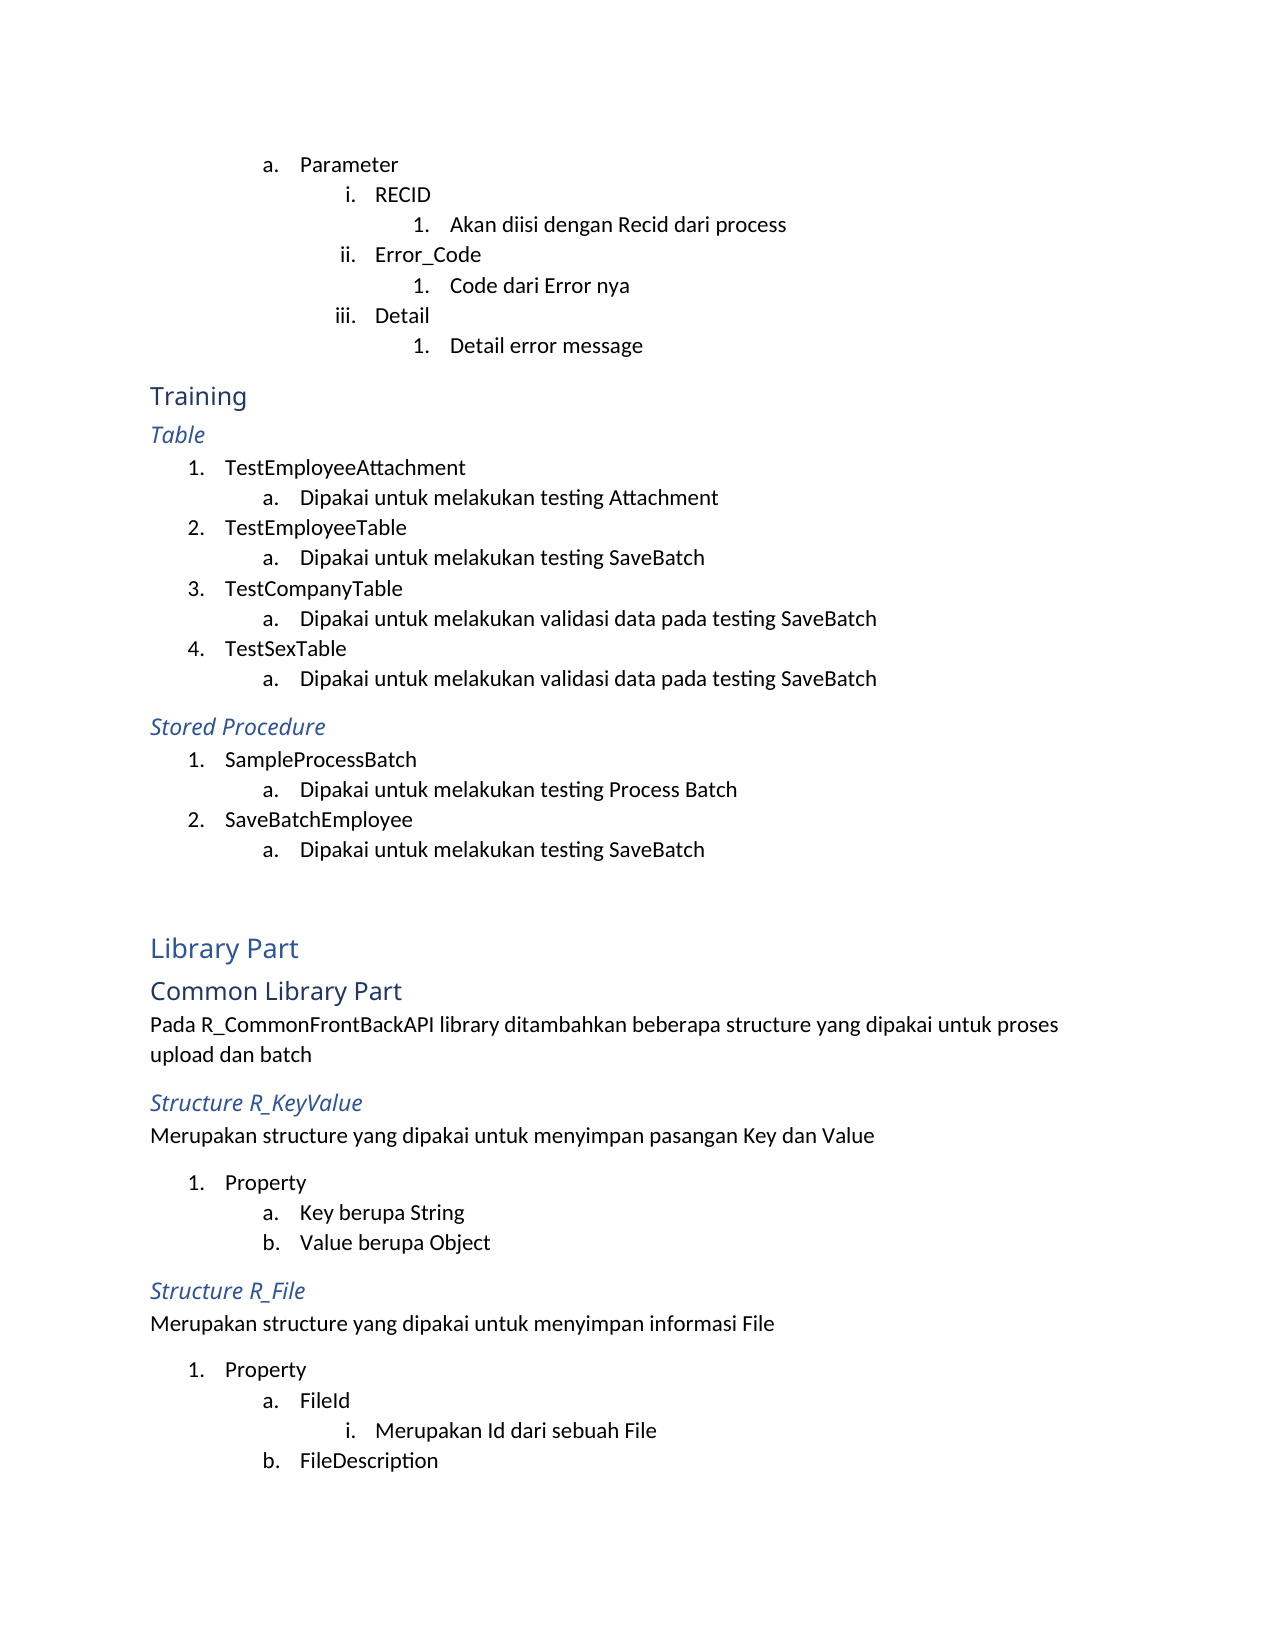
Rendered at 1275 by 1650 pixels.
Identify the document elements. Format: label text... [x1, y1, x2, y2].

subtitle Training [150, 378, 1125, 412]
list Dipakai untuk melakukan testing SaveBatch [262, 543, 1125, 571]
list Dipakai untuk melakukan validasi data pada testing SaveBatch [262, 604, 1125, 632]
subtitle Stored Procedure [150, 711, 1125, 742]
list Akan diisi dengan Recid dari process [412, 210, 1125, 238]
list Property [187, 1168, 1125, 1196]
text Merupakan structure yang dipakai untuk menyimpan pasangan Key dan Value [150, 1121, 1125, 1149]
list Error_Code [356, 241, 1125, 269]
subtitle Library Part [150, 929, 1125, 966]
text Pada R_CommonFrontBackAPI library ditambahkan beberapa structure yang dipakai untuk proses upload dan batch [150, 1010, 1125, 1068]
list Detail [356, 301, 1125, 329]
subtitle Structure R_File [150, 1275, 1125, 1306]
list Merupakan Id dari sebuah File [356, 1416, 1125, 1444]
list TestSexTable [187, 634, 1125, 662]
list TestEmployeeTable [187, 513, 1125, 541]
list Dipakai untuk melakukan testing Process Batch [262, 775, 1125, 803]
list Dipakai untuk melakukan validasi data pada testing SaveBatch [262, 664, 1125, 692]
list Detail error message [412, 331, 1125, 359]
list Dipakai untuk melakukan testing Attachment [262, 483, 1125, 511]
subtitle Table [150, 419, 1125, 450]
subtitle Common Library Part [150, 973, 1125, 1007]
list RECID [356, 180, 1125, 208]
list Key berupa String [262, 1198, 1125, 1226]
list Dipakai untuk melakukan testing SaveBatch [262, 836, 1125, 863]
list Property [187, 1356, 1125, 1384]
list Value berupa Object [262, 1228, 1125, 1256]
list FileId [262, 1386, 1125, 1414]
list FileDescription [262, 1446, 1125, 1474]
subtitle Structure R_KeyValue [150, 1087, 1125, 1118]
list Parameter [262, 150, 1125, 178]
list SampleProcessBatch [187, 745, 1125, 773]
list TestEmployeeAttachment [187, 453, 1125, 481]
list Code dari Error nya [412, 271, 1125, 299]
list TestCompanyTable [187, 574, 1125, 602]
text Merupakan structure yang dipakai untuk menyimpan informasi File [150, 1309, 1125, 1337]
list SaveBatchEmployee [187, 805, 1125, 833]
